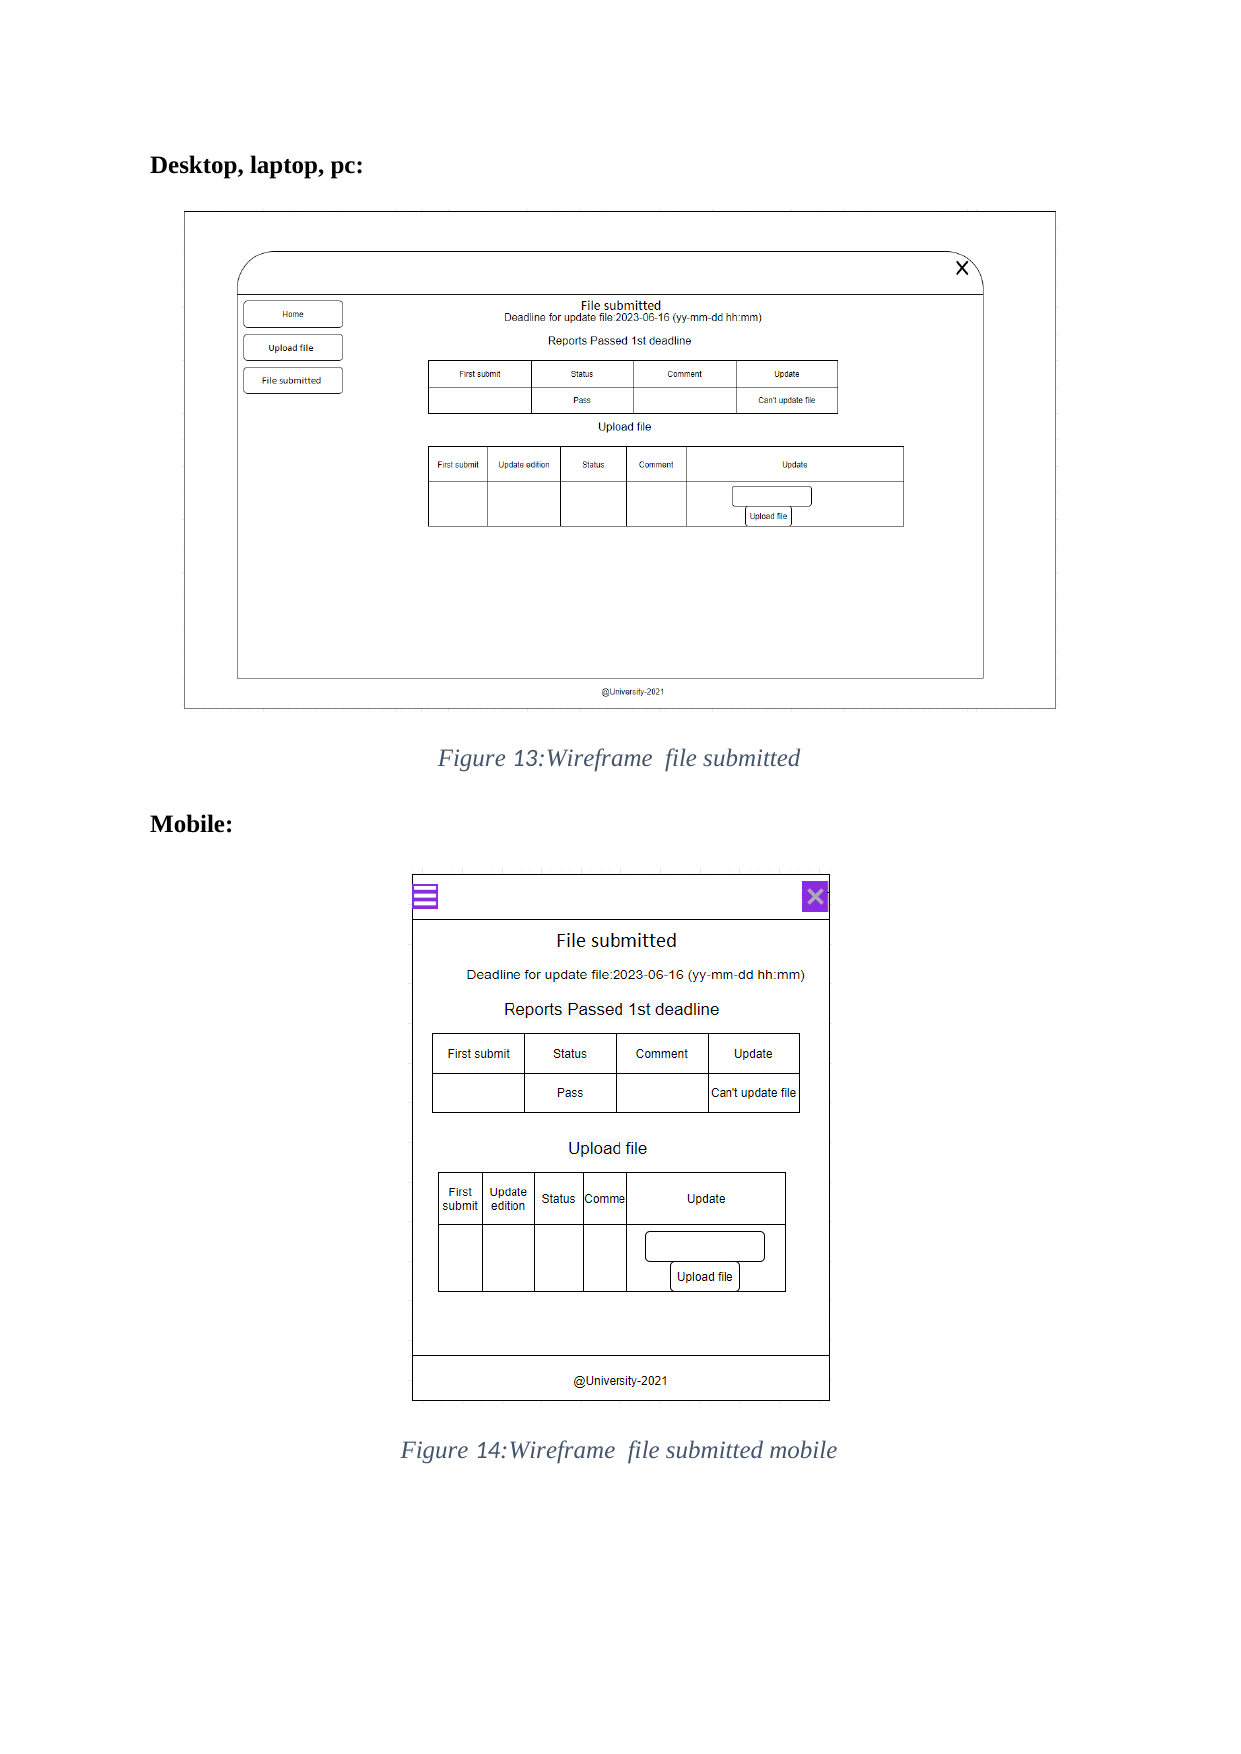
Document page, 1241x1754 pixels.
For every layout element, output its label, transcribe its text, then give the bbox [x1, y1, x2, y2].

text Desktop, laptop, pc: [150, 150, 1090, 179]
text Mobile: [150, 809, 1090, 838]
picture [181, 209, 1059, 712]
text Figure 13:Wireframe file submitted [150, 742, 1090, 773]
picture [407, 868, 833, 1404]
text Figure 14:Wireframe file submitted mobile [150, 1434, 1090, 1465]
